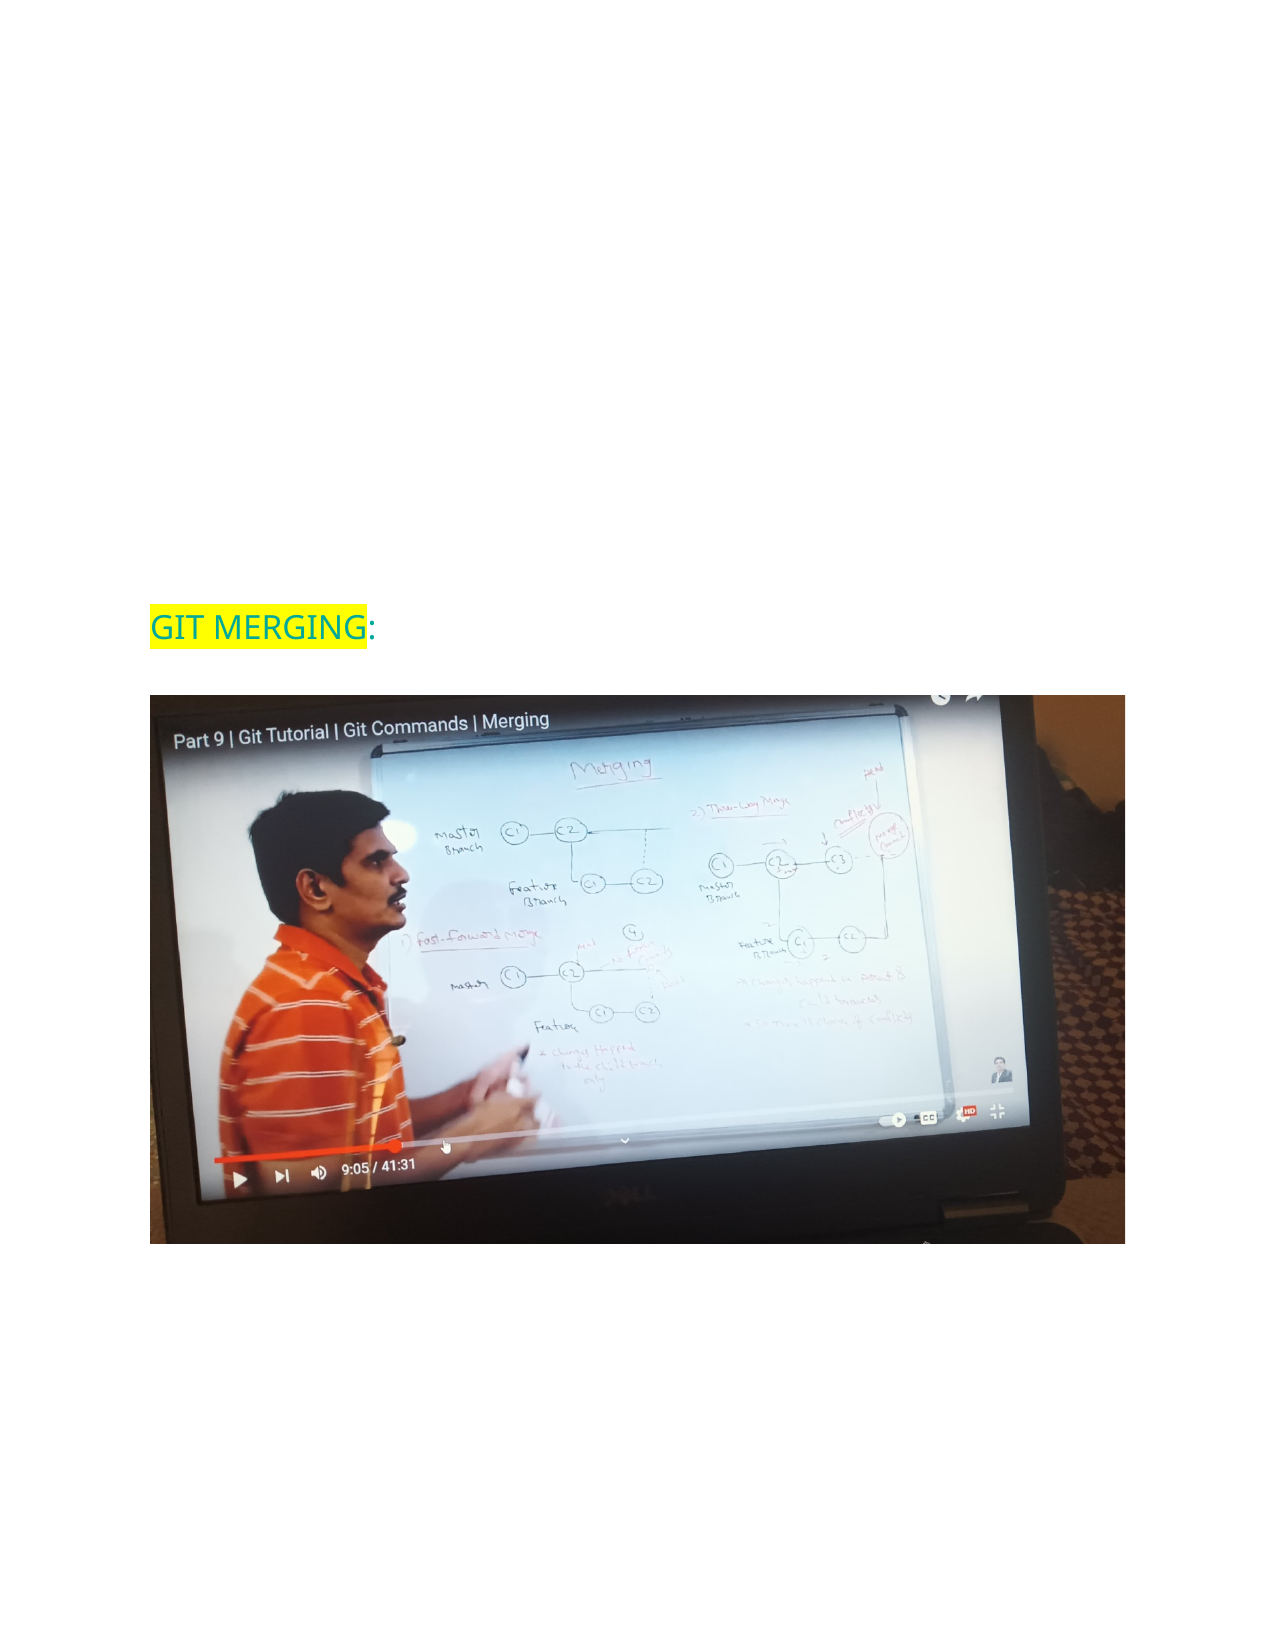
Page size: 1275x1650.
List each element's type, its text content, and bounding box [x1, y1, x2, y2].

text GIT MERGING: [367, 604, 1125, 649]
picture [150, 695, 1125, 1244]
